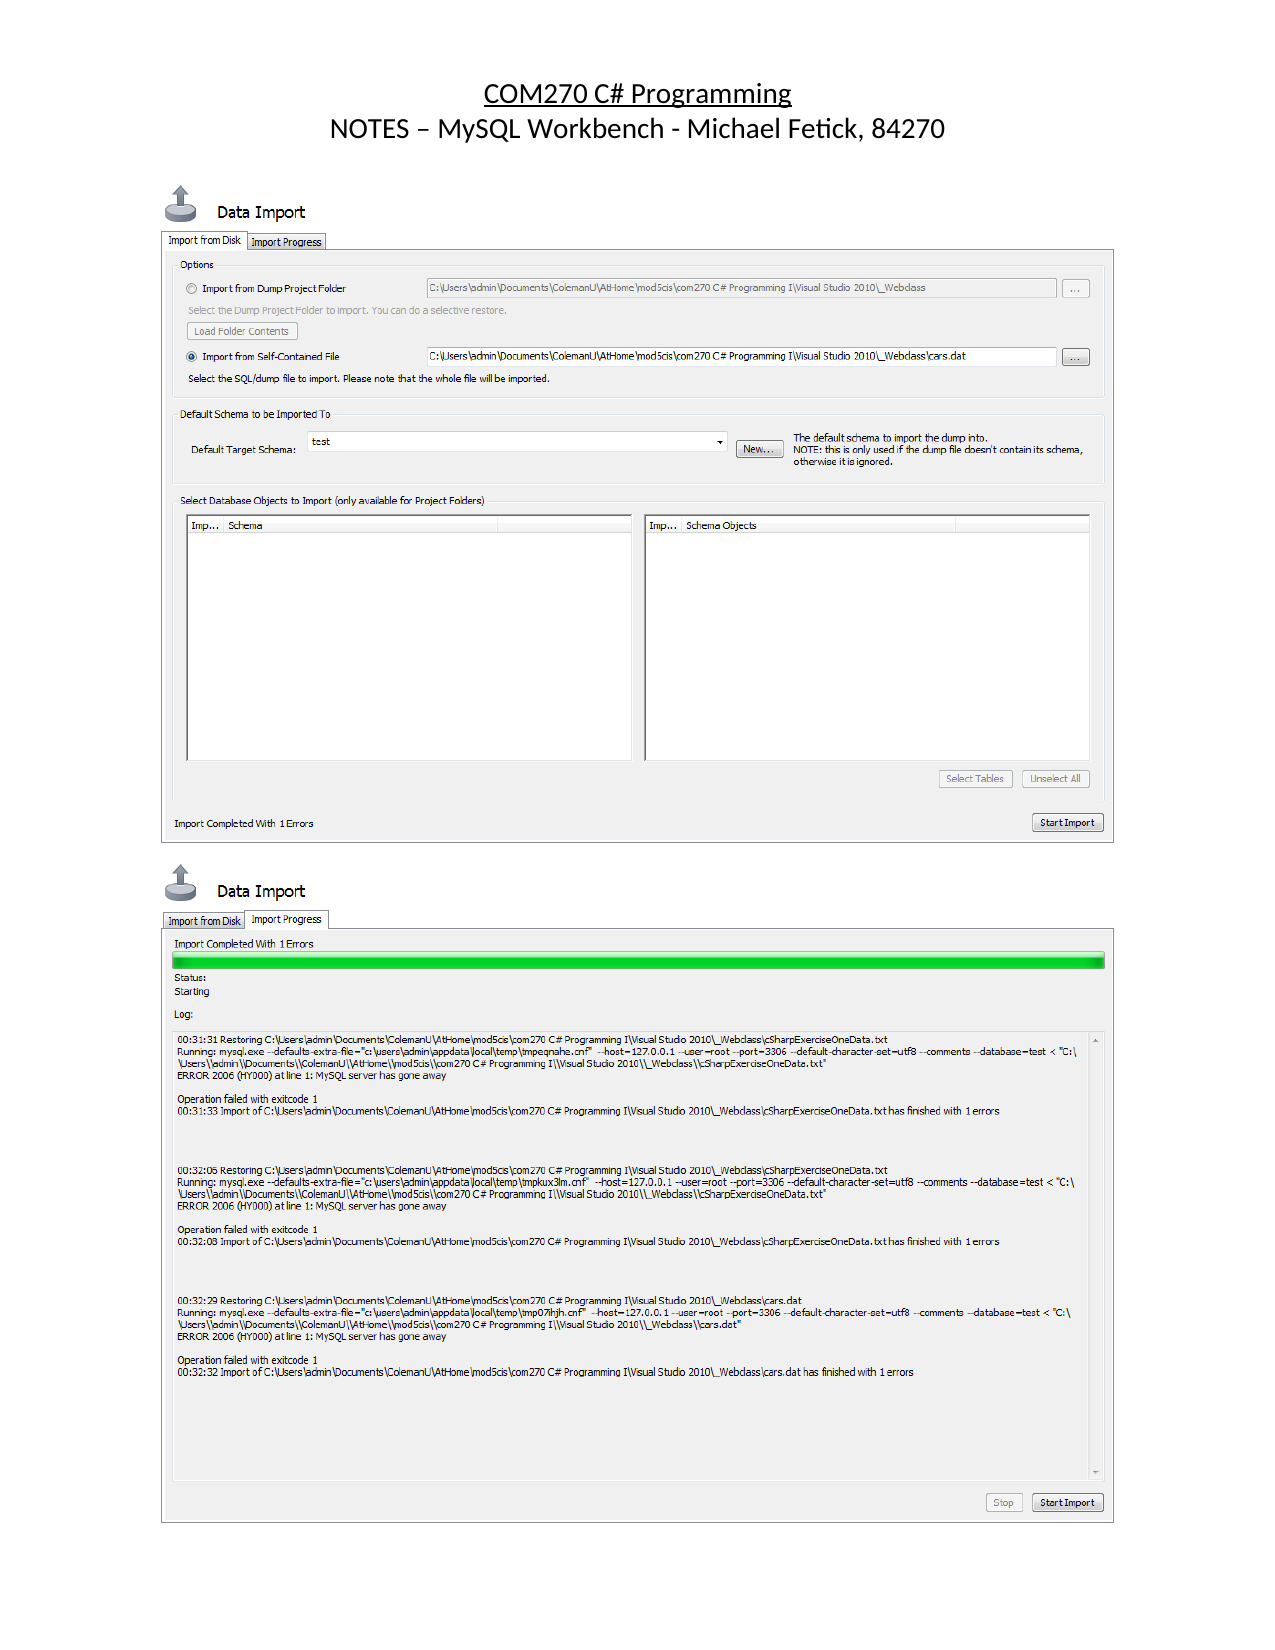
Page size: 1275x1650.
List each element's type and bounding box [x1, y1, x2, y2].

picture [150, 174, 1125, 1534]
